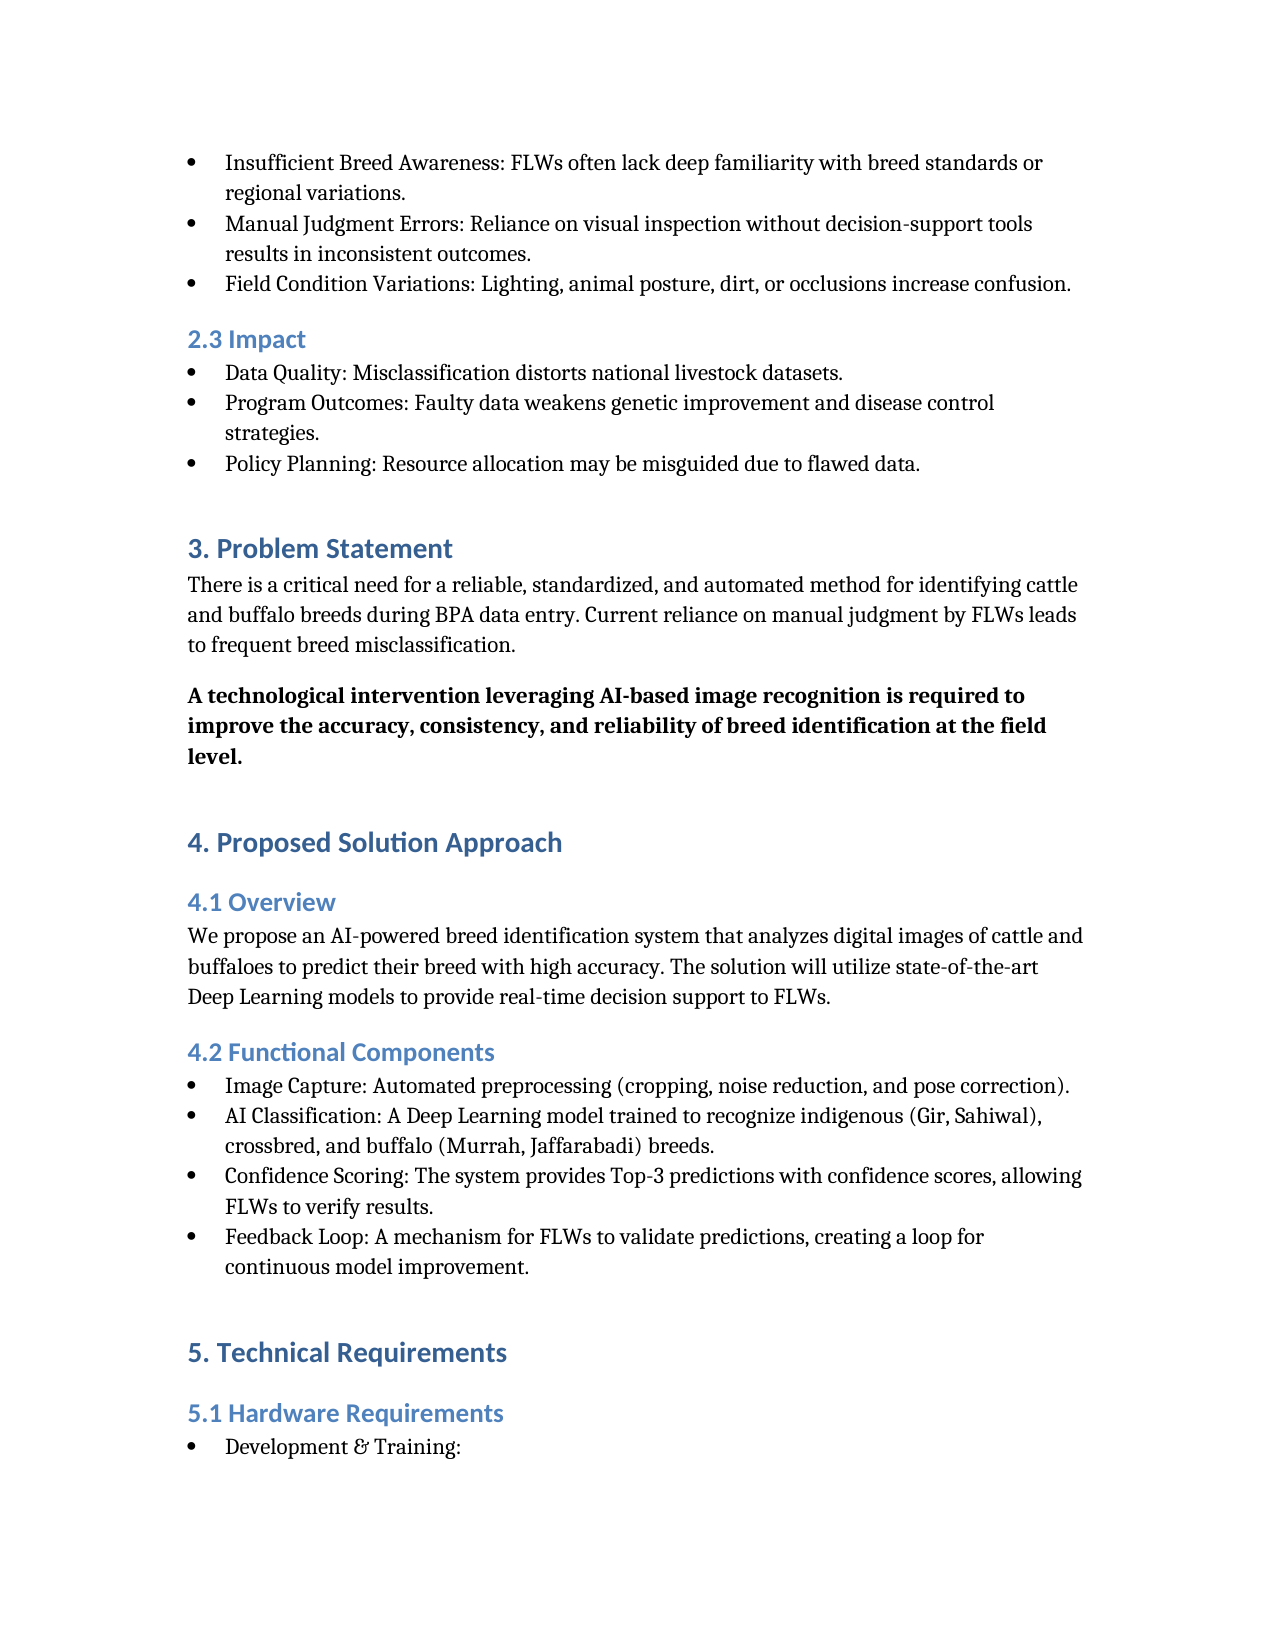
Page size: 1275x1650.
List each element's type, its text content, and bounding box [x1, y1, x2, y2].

subtitle 5. Technical Requirements [187, 1334, 1087, 1370]
list Policy Planning: Resource allocation may be misguided due to flawed data. [187, 450, 1087, 477]
subtitle 3. Problem Statement [187, 531, 1087, 566]
subtitle 4. Proposed Solution Approach [187, 824, 1087, 859]
list Insufficient Breed Awareness: FLWs often lack deep familiarity with breed standards or regional variations. [187, 150, 1087, 207]
text We propose an AI-powered breed identification system that analyzes digital images of cattle and buffaloes to predict their breed with high accuracy. The solution will utilize state-of-the-art Deep Learning models to provide real-time decision support to FLWs. [187, 923, 1087, 1010]
subtitle 4.2 Functional Components [187, 1035, 1087, 1068]
list Feedback Loop: A mechanism for FLWs to validate predictions, creating a loop for continuous model improvement. [187, 1224, 1087, 1280]
list Field Condition Variations: Lighting, animal posture, dirt, or occlusions increase confusion. [187, 271, 1087, 297]
list Image Capture: Automated preprocessing (cropping, noise reduction, and pose correction). [187, 1073, 1087, 1099]
list Confidence Scoring: The system provides Top-3 predictions with confidence scores, allowing FLWs to verify results. [187, 1163, 1087, 1220]
list AI Classification: A Deep Learning model trained to recognize indigenous (Gir, Sahiwal), crossbred, and buffalo (Murrah, Jaffarabadi) breeds. [187, 1103, 1087, 1159]
subtitle 4.1 Overview [187, 885, 1087, 918]
subtitle 2.3 Impact [187, 322, 1087, 355]
list Development & Training: [187, 1434, 1087, 1460]
text There is a critical need for a reliable, standardized, and automated method for identifying cattle and buffalo breeds during BPA data entry. Current reliance on manual judgment by FLWs leads to frequent breed misclassification. [187, 572, 1087, 658]
list Data Quality: Misclassification distorts national livestock datasets. [187, 360, 1087, 386]
text A technological intervention leveraging AI-based image recognition is required to improve the accuracy, consistency, and reliability of breed identification at the field level. [187, 683, 1087, 770]
list Program Outcomes: Faulty data weakens genetic improvement and disease control strategies. [187, 390, 1087, 447]
subtitle 5.1 Hardware Requirements [187, 1396, 1087, 1429]
list Manual Judgment Errors: Reliance on visual inspection without decision-support tools results in inconsistent outcomes. [187, 210, 1087, 267]
